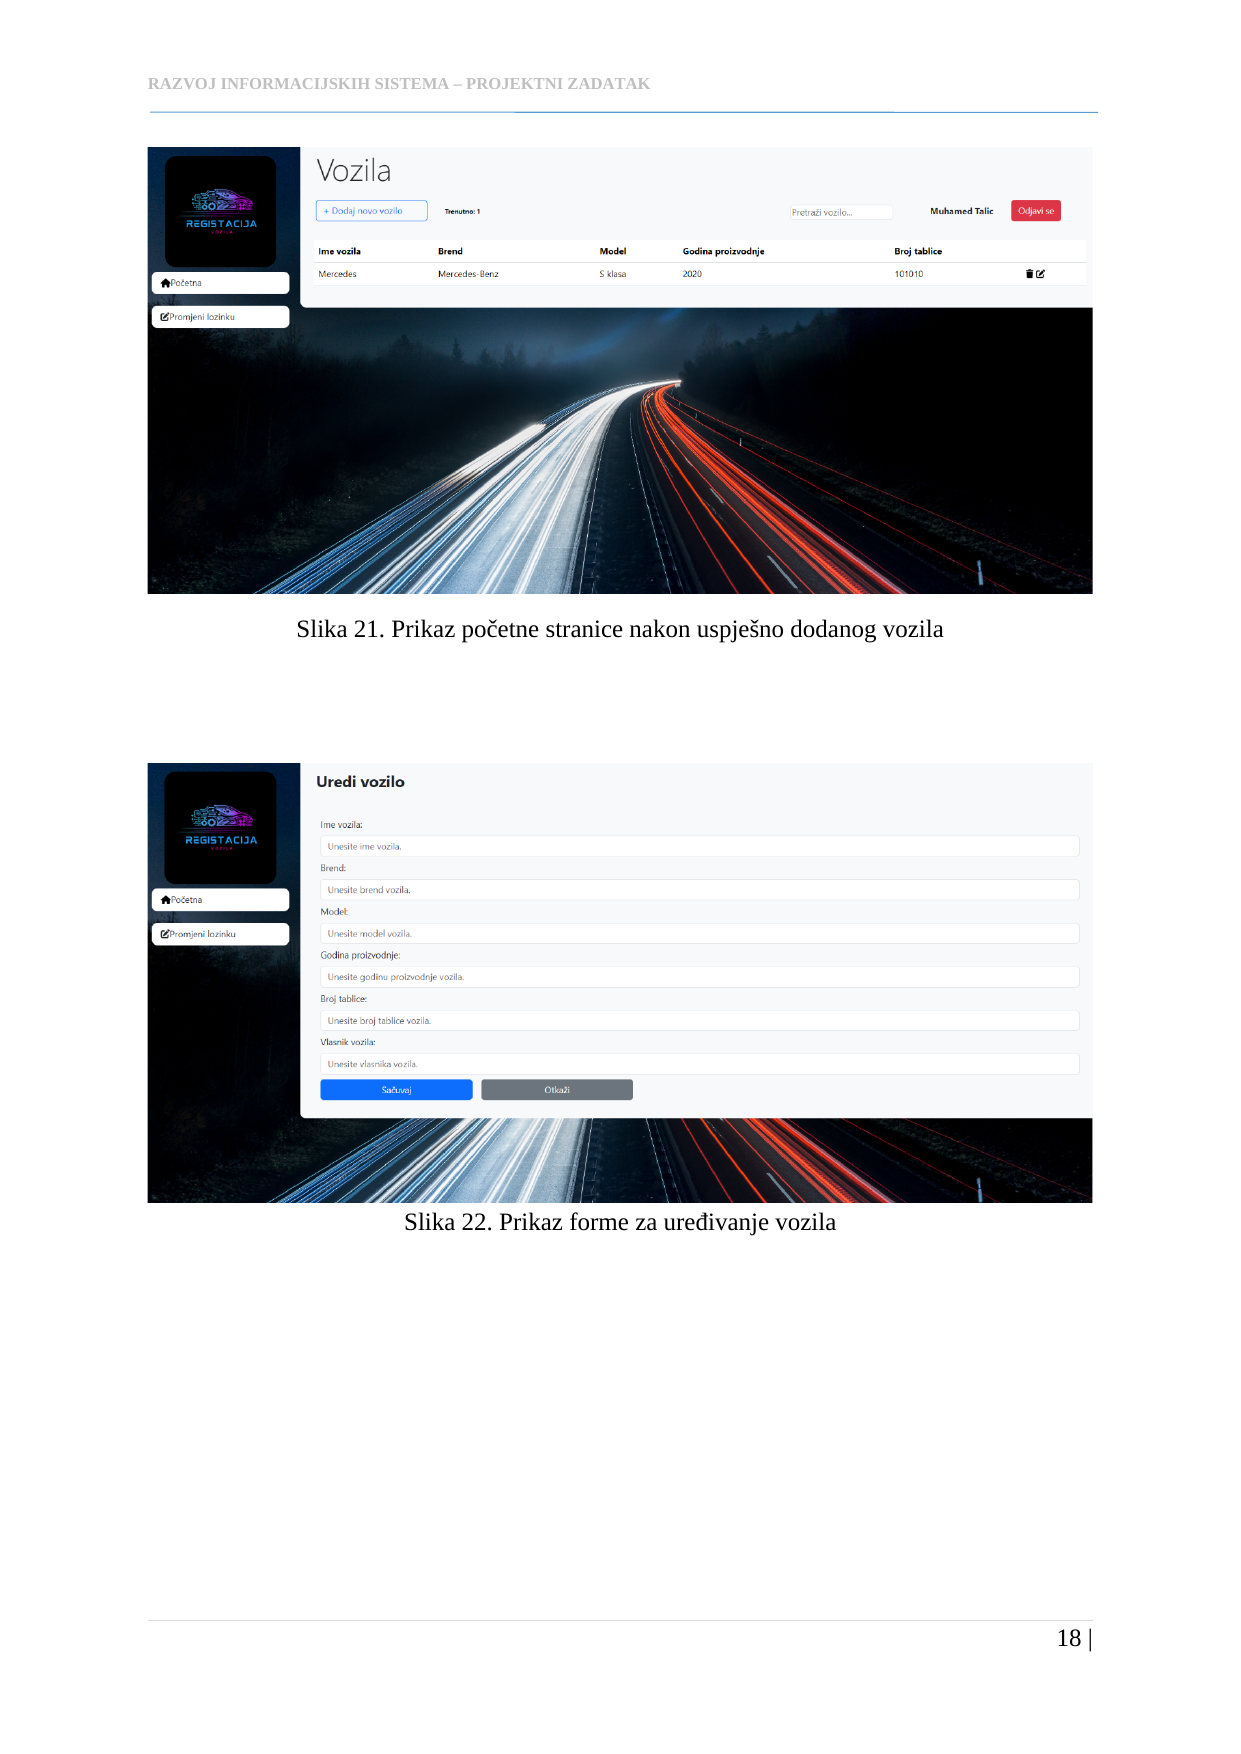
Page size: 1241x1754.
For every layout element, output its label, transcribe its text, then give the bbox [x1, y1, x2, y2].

text Slika 22. Prikaz forme za uređivanje vozila [148, 1203, 1093, 1236]
picture [147, 763, 1093, 1203]
text Slika 21. Prikaz početne stranice nakon uspješno dodanog vozila [148, 614, 1093, 643]
picture [147, 147, 1093, 594]
